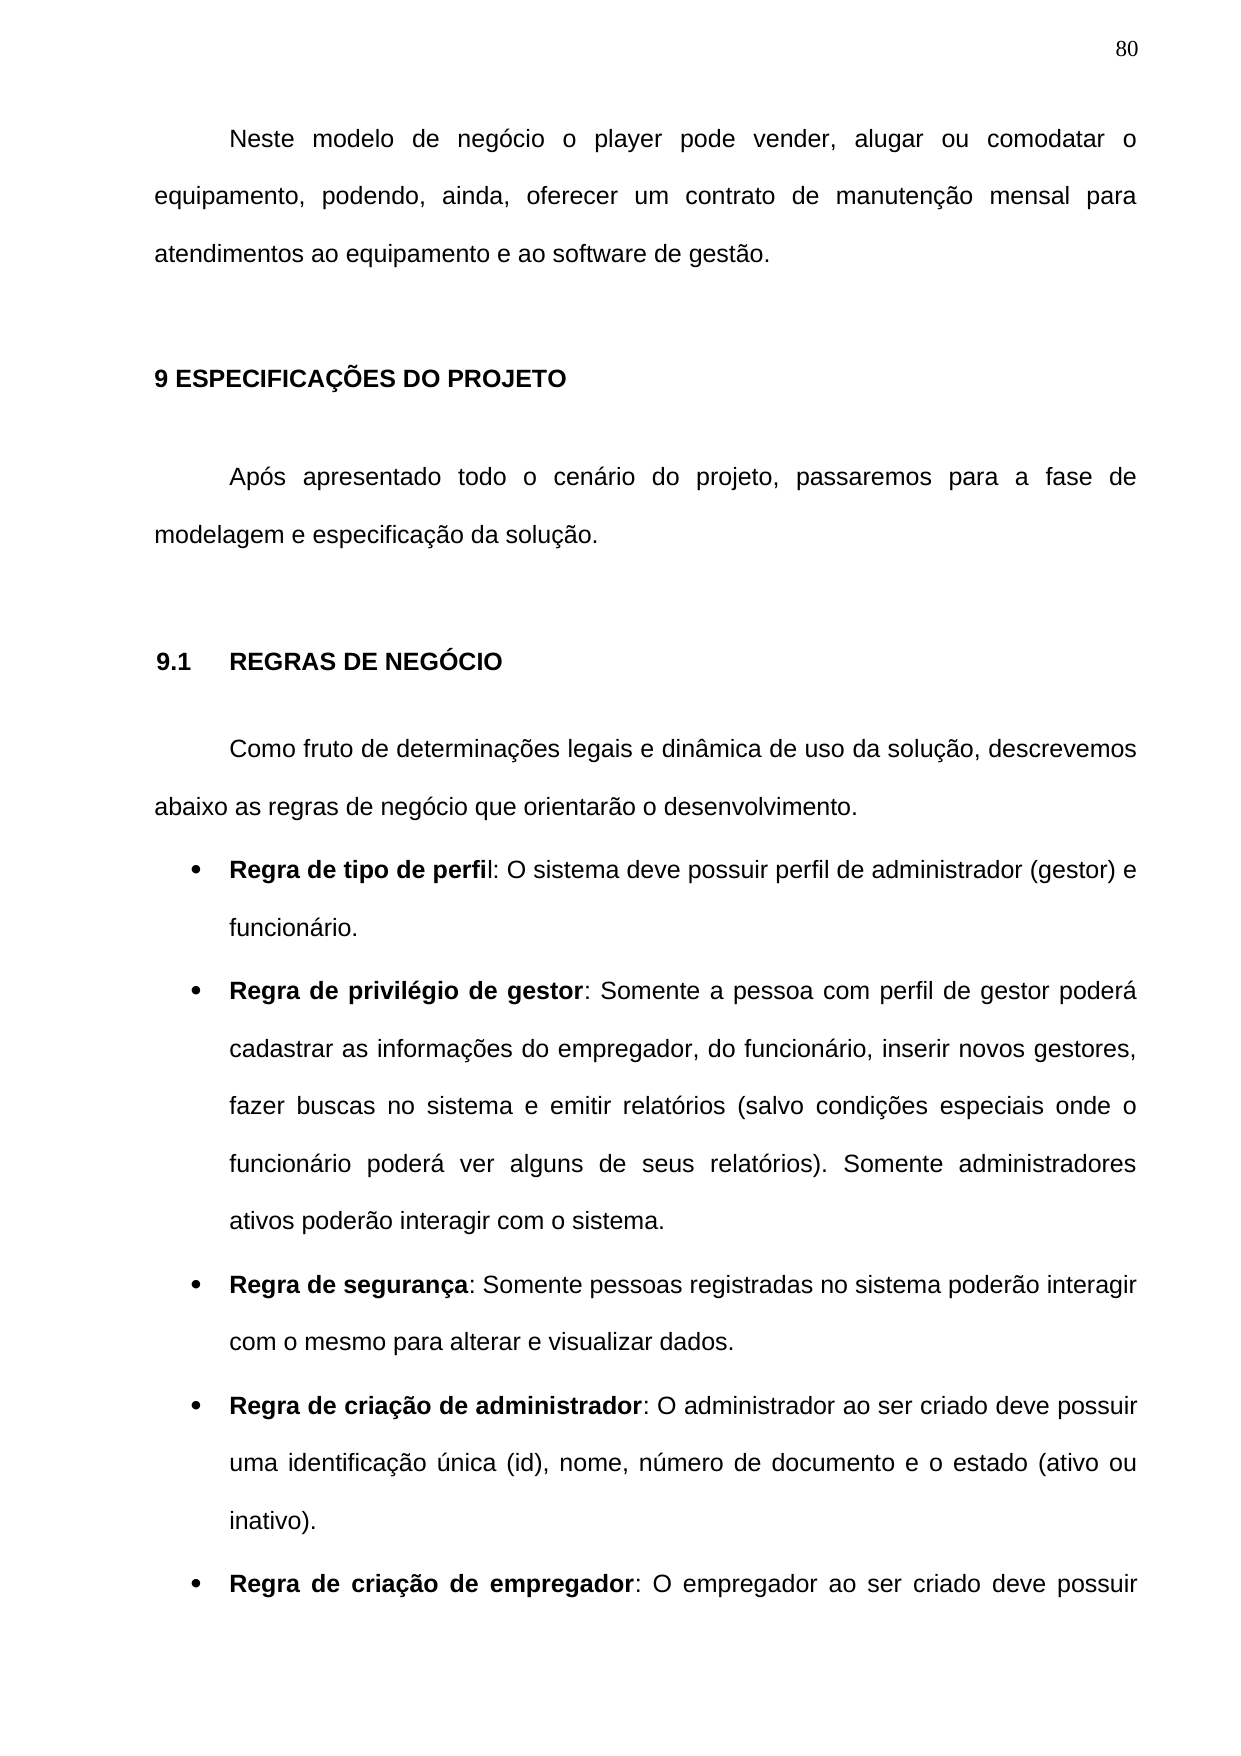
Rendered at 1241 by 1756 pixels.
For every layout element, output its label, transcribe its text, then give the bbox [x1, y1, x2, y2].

subtitle 9 ESPECIFICAÇÕES DO PROJETO [154, 364, 1138, 393]
text Após apresentado todo o cenário do projeto, passaremos para a fase de modelagem e especificação da solução. [154, 462, 1138, 549]
text Como fruto de determinações legais e dinâmica de uso da solução, descrevemos abaixo as regras de negócio que orientarão o desenvolvimento. [154, 734, 1138, 820]
subtitle 9.1 REGRAS DE NEGÓCIO [156, 647, 1138, 676]
list Regra de privilégio de gestor: Somente a pessoa com perfil de gestor poderá cadastrar as informações do empregador, do funcionário, inserir novos gestores, fazer buscas no sistema e emitir relatórios (salvo condições especiais onde o funcionário poderá ver alguns de seus relatórios). Somente administradores ativos poderão interagir com o sistema. [192, 976, 1138, 1235]
list Regra de tipo de perfil: O sistema deve possuir perfil de administrador (gestor) e funcionário. [192, 855, 1138, 941]
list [192, 1569, 1138, 1598]
list Regra de criação de administrador: O administrador ao ser criado deve possuir uma identificação única (id), nome, número de documento e o estado (ativo ou inativo). [192, 1391, 1138, 1534]
text Neste modelo de negócio o player pode vender, alugar ou comodatar o equipamento, podendo, ainda, oferecer um contrato de manutenção mensal para atendimentos ao equipamento e ao software de gestão. [154, 124, 1138, 268]
list Regra de segurança: Somente pessoas registradas no sistema poderão interagir com o mesmo para alterar e visualizar dados. [192, 1270, 1138, 1356]
